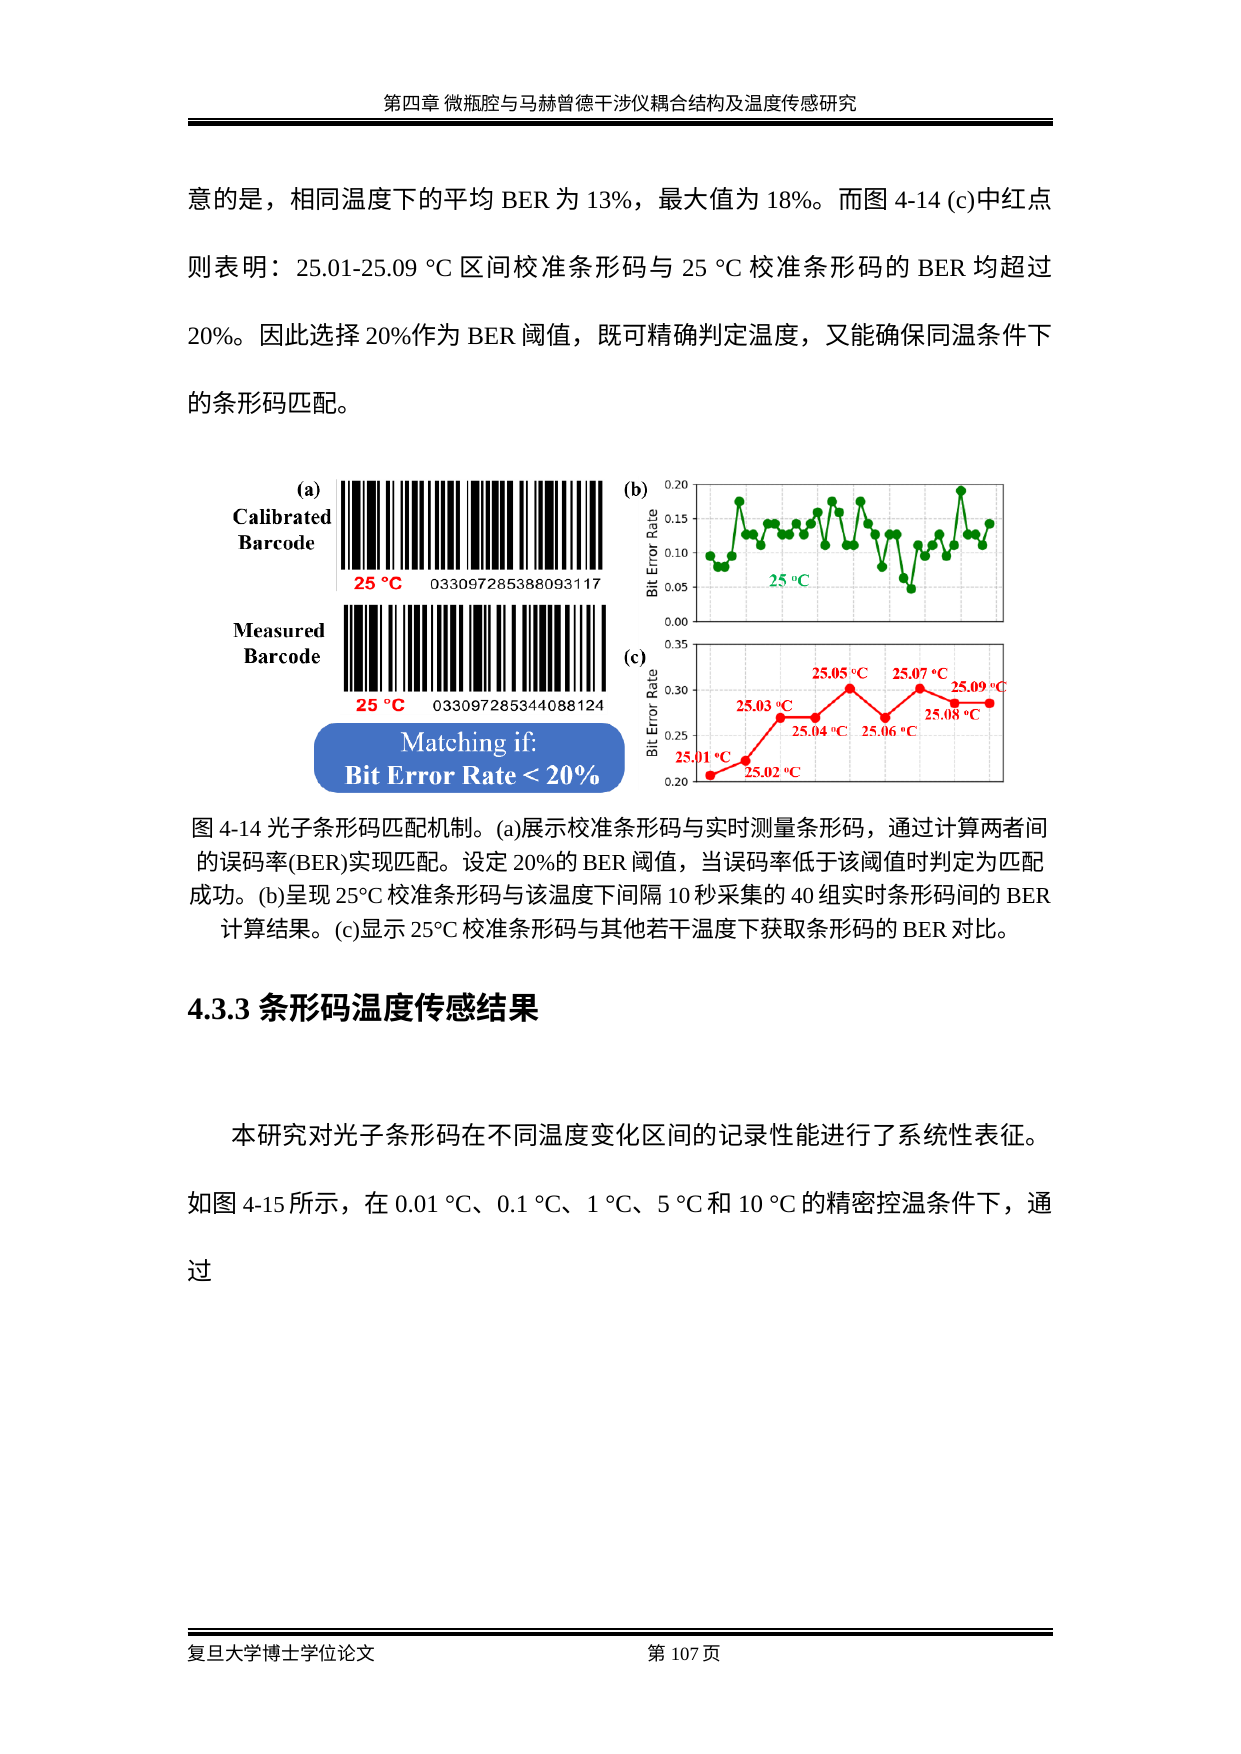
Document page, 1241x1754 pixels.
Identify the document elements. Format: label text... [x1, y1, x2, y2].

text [187, 164, 1053, 436]
picture [218, 469, 1022, 807]
text 图4-14 光子条形码匹配机制。(a)展示校准条形码与实时测量条形码，通过计算两者间的误码率(BER)实现匹配。设定20%的BER阈值，当误码率低于该阈值时判定为匹配成功。(b)呈现25°C校准条形码与该温度下间隔10秒采集的40组实时条形码间的BER计算结果。(c)显示25°C校准条形码与其他若干温度下获取条形码的BER对比。 [187, 809, 1053, 945]
subtitle 4.3.3 条形码温度传感结果 [187, 972, 1053, 1040]
text 本研究对光子条形码在不同温度变化区间的记录性能进行了系统性表征。如图4-15所示，在0.01 °C、0.1 °C、1 °C、5 °C和10 °C的精密控温条件下，通过 [187, 1100, 1053, 1304]
